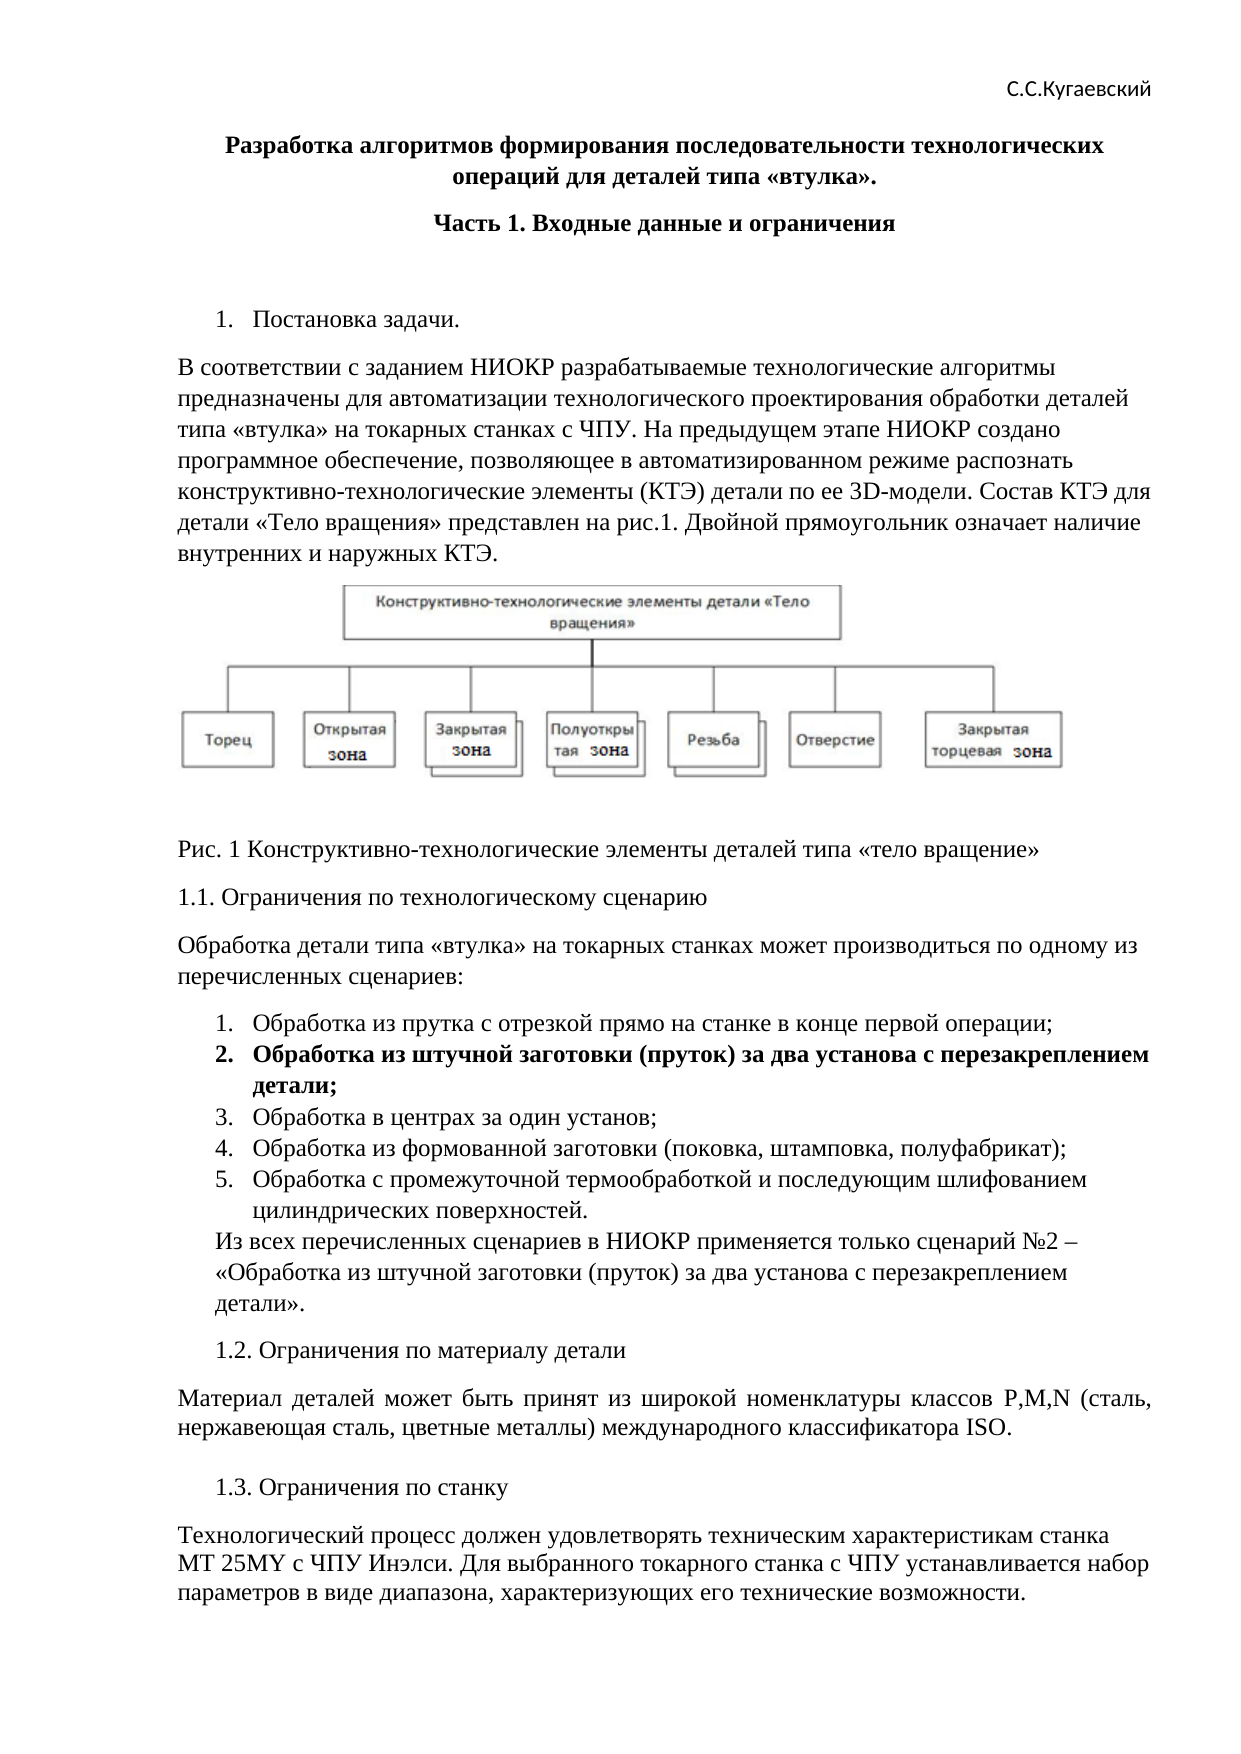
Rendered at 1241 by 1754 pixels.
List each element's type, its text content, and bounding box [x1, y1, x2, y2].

text 1.2. Ограничения по материалу детали [215, 1336, 1152, 1364]
list Обработка из прутка с отрезкой прямо на станке в конце первой операции; [215, 1008, 1152, 1037]
list Обработка с промежуточной термообработкой и последующим шлифованием цилиндрических поверхностей. [215, 1164, 1152, 1223]
list Обработка из штучной заготовки (пруток) за два установа с перезакреплением детали; [215, 1039, 1152, 1099]
text Материал деталей может быть принят из широкой номенклатуры классов P,M,N (сталь, нержавеющая сталь, цветные металлы) международного классификатора ISO. [177, 1383, 1152, 1441]
text Обработка детали типа «втулка» на токарных станках может производиться по одному из перечисленных сценариев: [177, 930, 1152, 989]
list Постановка задачи. [215, 304, 1152, 333]
list Обработка из формованной заготовки (поковка, штамповка, полуфабрикат); [215, 1133, 1152, 1161]
text Рис. 1 Конструктивно-технологические элементы деталей типа «тело вращение» [177, 834, 1152, 863]
text 1.3. Ограничения по станку [215, 1472, 1152, 1501]
text Часть 1. Входные данные и ограничения [177, 208, 1152, 237]
text 1.1. Ограничения по технологическому сценарию [177, 882, 1152, 911]
text Разработка алгоритмов формирования последовательности технологических операций для деталей типа «втулка». [177, 130, 1152, 189]
text Технологический процесс должен удовлетворять техническим характеристикам станка МТ 25MY c ЧПУ Инэлси. Для выбранного токарного станка с ЧПУ устанавливается набор параметров в виде диапазона, характеризующих его технические возможности. [177, 1520, 1152, 1606]
picture [177, 585, 1152, 816]
text В соответствии с заданием НИОКР разрабатываемые технологические алгоритмы предназначены для автоматизации технологического проектирования обработки деталей типа «втулка» на токарных станках с ЧПУ. На предыдущем этапе НИОКР создано программное обеспечение, позволяющее в автоматизированном режиме распознать конструктивно-технологические элементы (КТЭ) детали по ее 3D-модели. Состав КТЭ для детали «Тело вращения» представлен на рис.1. Двойной прямоугольник означает наличие внутренних и наружных КТЭ. [177, 352, 1152, 567]
list Обработка в центрах за один установ; [215, 1102, 1152, 1130]
text Из всех перечисленных сценариев в НИОКР применяется только сценарий №2 – «Обработка из штучной заготовки (пруток) за два установа с перезакреплением детали». [215, 1226, 1152, 1317]
